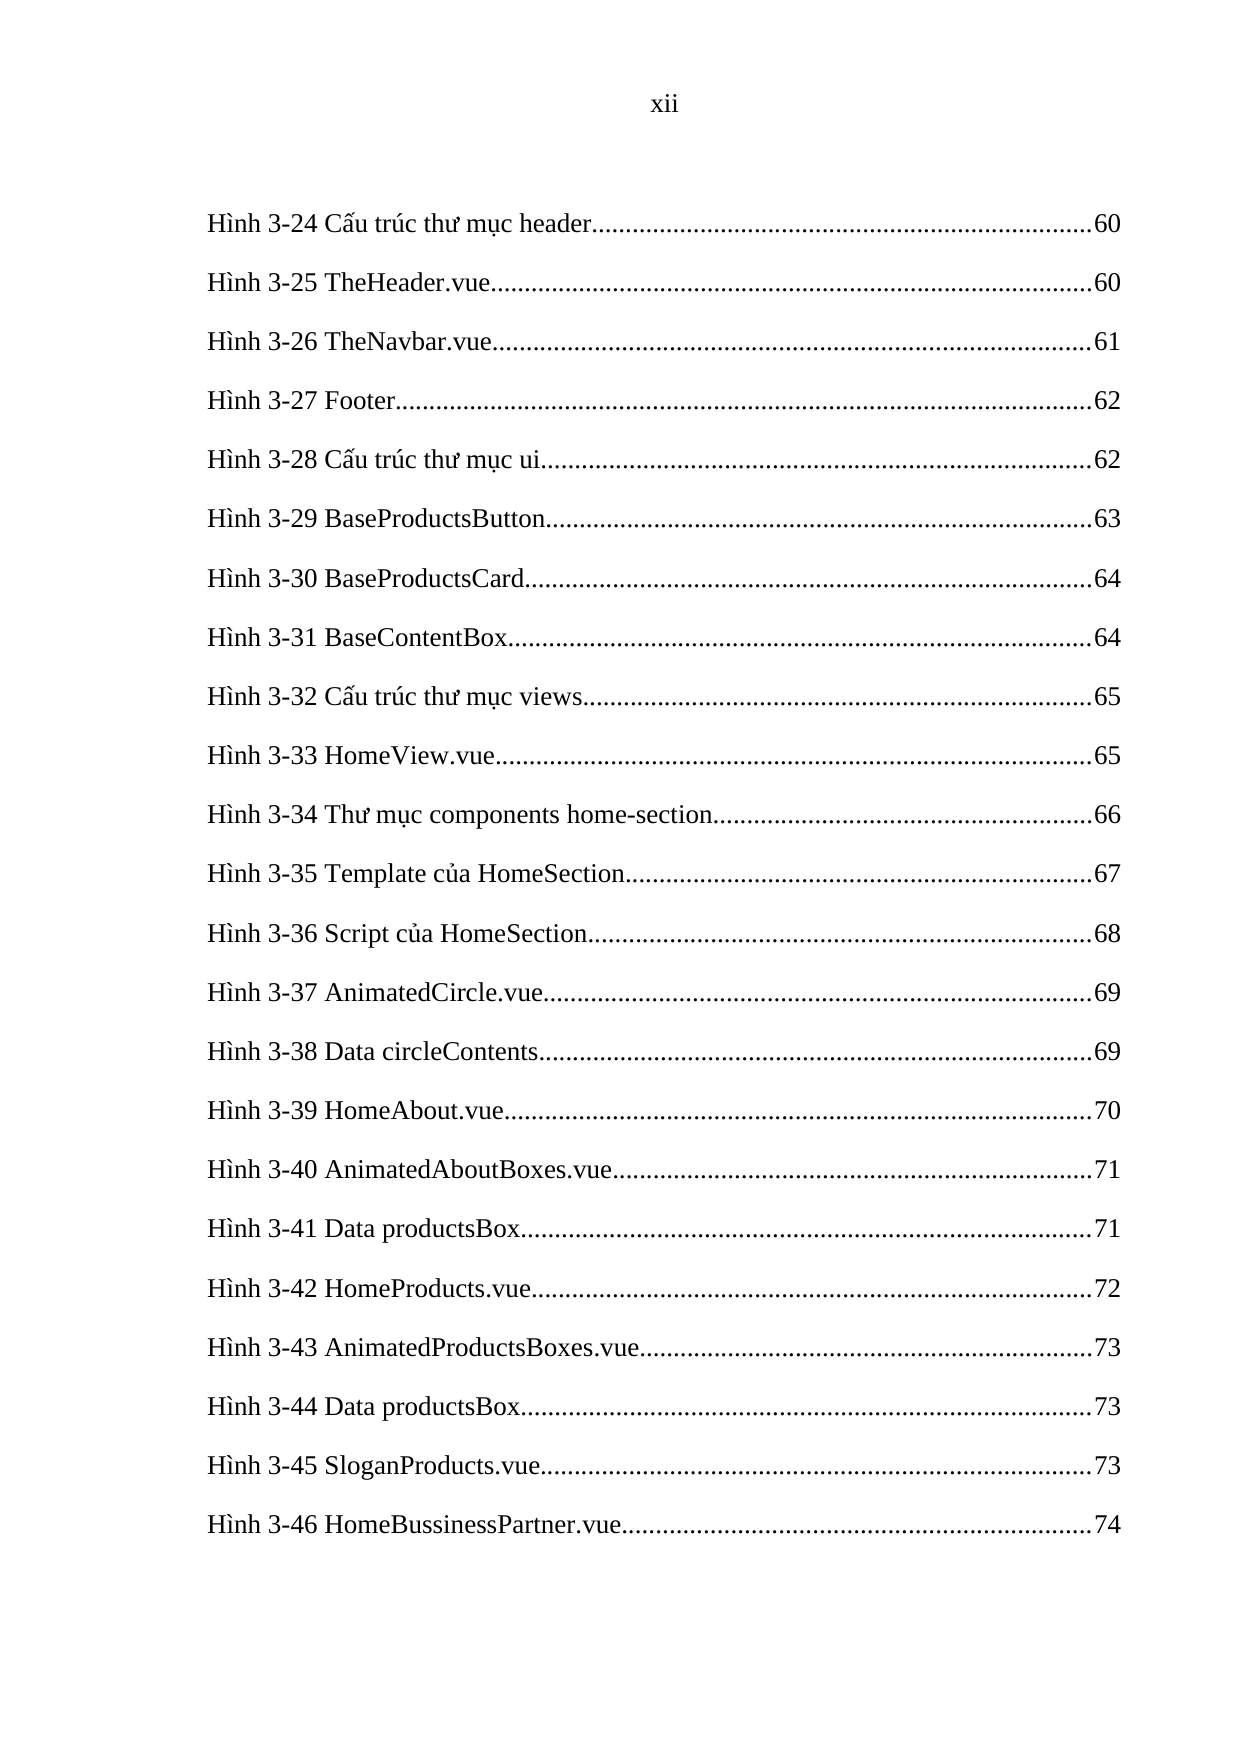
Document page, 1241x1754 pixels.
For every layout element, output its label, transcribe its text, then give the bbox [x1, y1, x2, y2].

text Hình 3-42 HomeProducts.vue 72 [207, 1272, 1122, 1303]
text Hình 3-41 Data productsBox 71 [207, 1213, 1122, 1244]
text Hình 3-27 Footer 62 [207, 384, 1122, 415]
text Hình 3-31 BaseContentBox 64 [207, 621, 1122, 652]
text Hình 3-34 Thư mục components home-section 66 [207, 798, 1122, 829]
text Hình 3-28 Cấu trúc thư mục ui 62 [207, 443, 1122, 474]
text Hình 3-32 Cấu trúc thư mục views 65 [207, 680, 1122, 711]
text Hình 3-44 Data productsBox 73 [207, 1390, 1122, 1421]
text Hình 3-26 TheNavbar.vue 61 [207, 325, 1122, 356]
text Hình 3-25 TheHeader.vue 60 [207, 266, 1122, 297]
text Hình 3-24 Cấu trúc thư mục header 60 [207, 207, 1122, 238]
text Hình 3-33 HomeView.vue 65 [207, 739, 1122, 770]
text Hình 3-30 BaseProductsCard 64 [207, 562, 1122, 593]
text Hình 3-37 AnimatedCircle.vue 69 [207, 976, 1122, 1007]
text Hình 3-40 AnimatedAboutBoxes.vue 71 [207, 1153, 1122, 1184]
text Hình 3-43 AnimatedProductsBoxes.vue 73 [207, 1331, 1122, 1362]
text Hình 3-39 HomeAbout.vue 70 [207, 1094, 1122, 1125]
text Hình 3-38 Data circleContents 69 [207, 1035, 1122, 1066]
text Hình 3-45 SloganProducts.vue 73 [207, 1449, 1122, 1480]
text Hình 3-29 BaseProductsButton 63 [207, 503, 1122, 534]
text Hình 3-36 Script của HomeSection 68 [207, 917, 1122, 948]
text Hình 3-35 Template của HomeSection 67 [207, 858, 1122, 889]
text Hình 3-46 HomeBussinessPartner.vue 74 [207, 1508, 1122, 1539]
